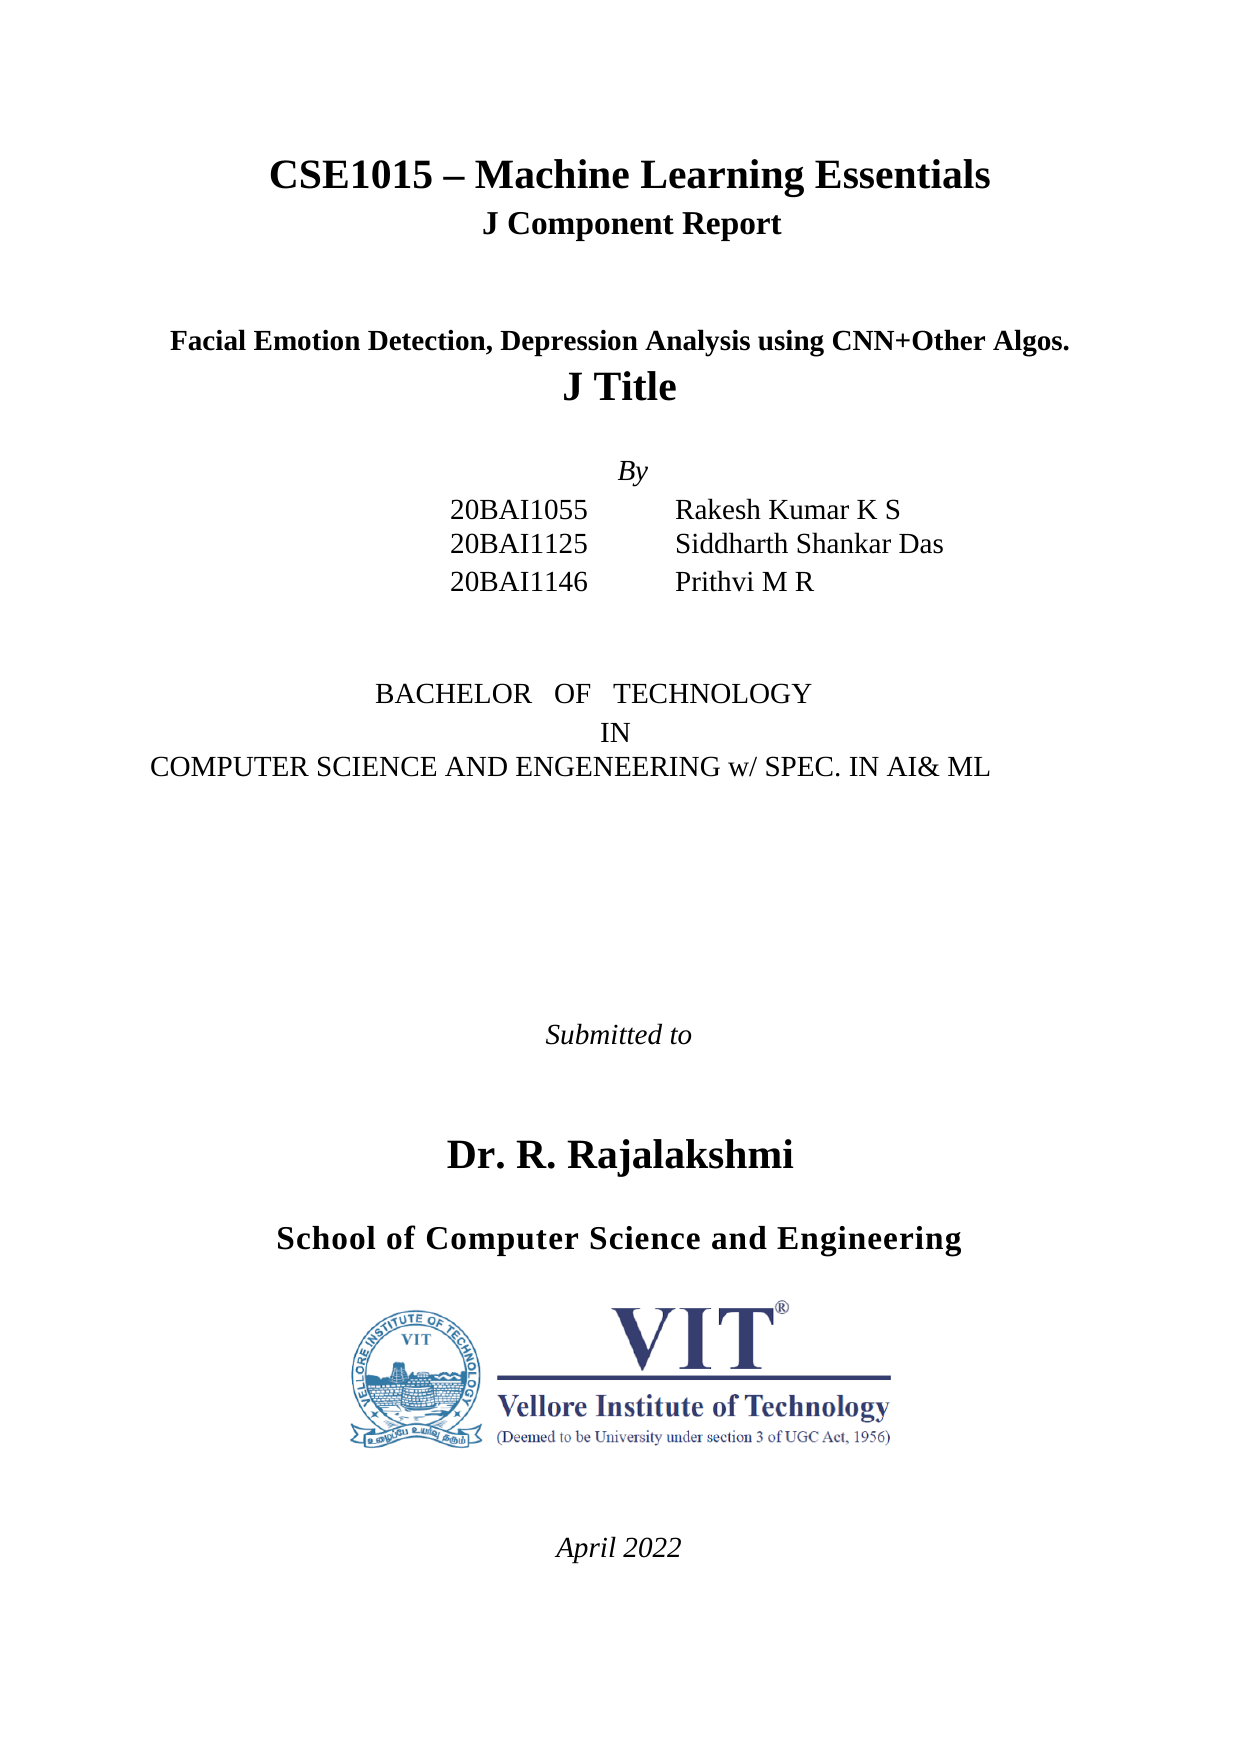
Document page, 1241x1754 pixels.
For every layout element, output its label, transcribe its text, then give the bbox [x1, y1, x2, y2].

text By [148, 453, 1090, 487]
text J Title [148, 362, 1090, 410]
text BACHELOR OF TECHNOLOGY [148, 677, 1090, 710]
text School of Computer Science and Engineering [148, 1218, 1090, 1256]
text Facial Emotion Detection, Depression Analysis using CNN+Other Algos. [150, 323, 1090, 357]
text Submitted to [150, 1017, 1090, 1051]
text IN COMPUTER SCIENCE AND ENGENEERING w/ SPEC. IN AI& ML [148, 715, 1090, 783]
picture [349, 1298, 892, 1452]
text Dr. R. Rajalakshmi [150, 1129, 1090, 1177]
text 20BAI1146 Prithvi M R [375, 564, 1090, 598]
text CSE1015 – Machine Learning Essentials [148, 150, 1090, 198]
text J Component Report [148, 203, 1090, 241]
text 20BAI1055 Rakesh Kumar K S 20BAI1125 Siddharth Shankar Das [375, 492, 1090, 559]
text April 2022 [150, 1530, 1090, 1564]
